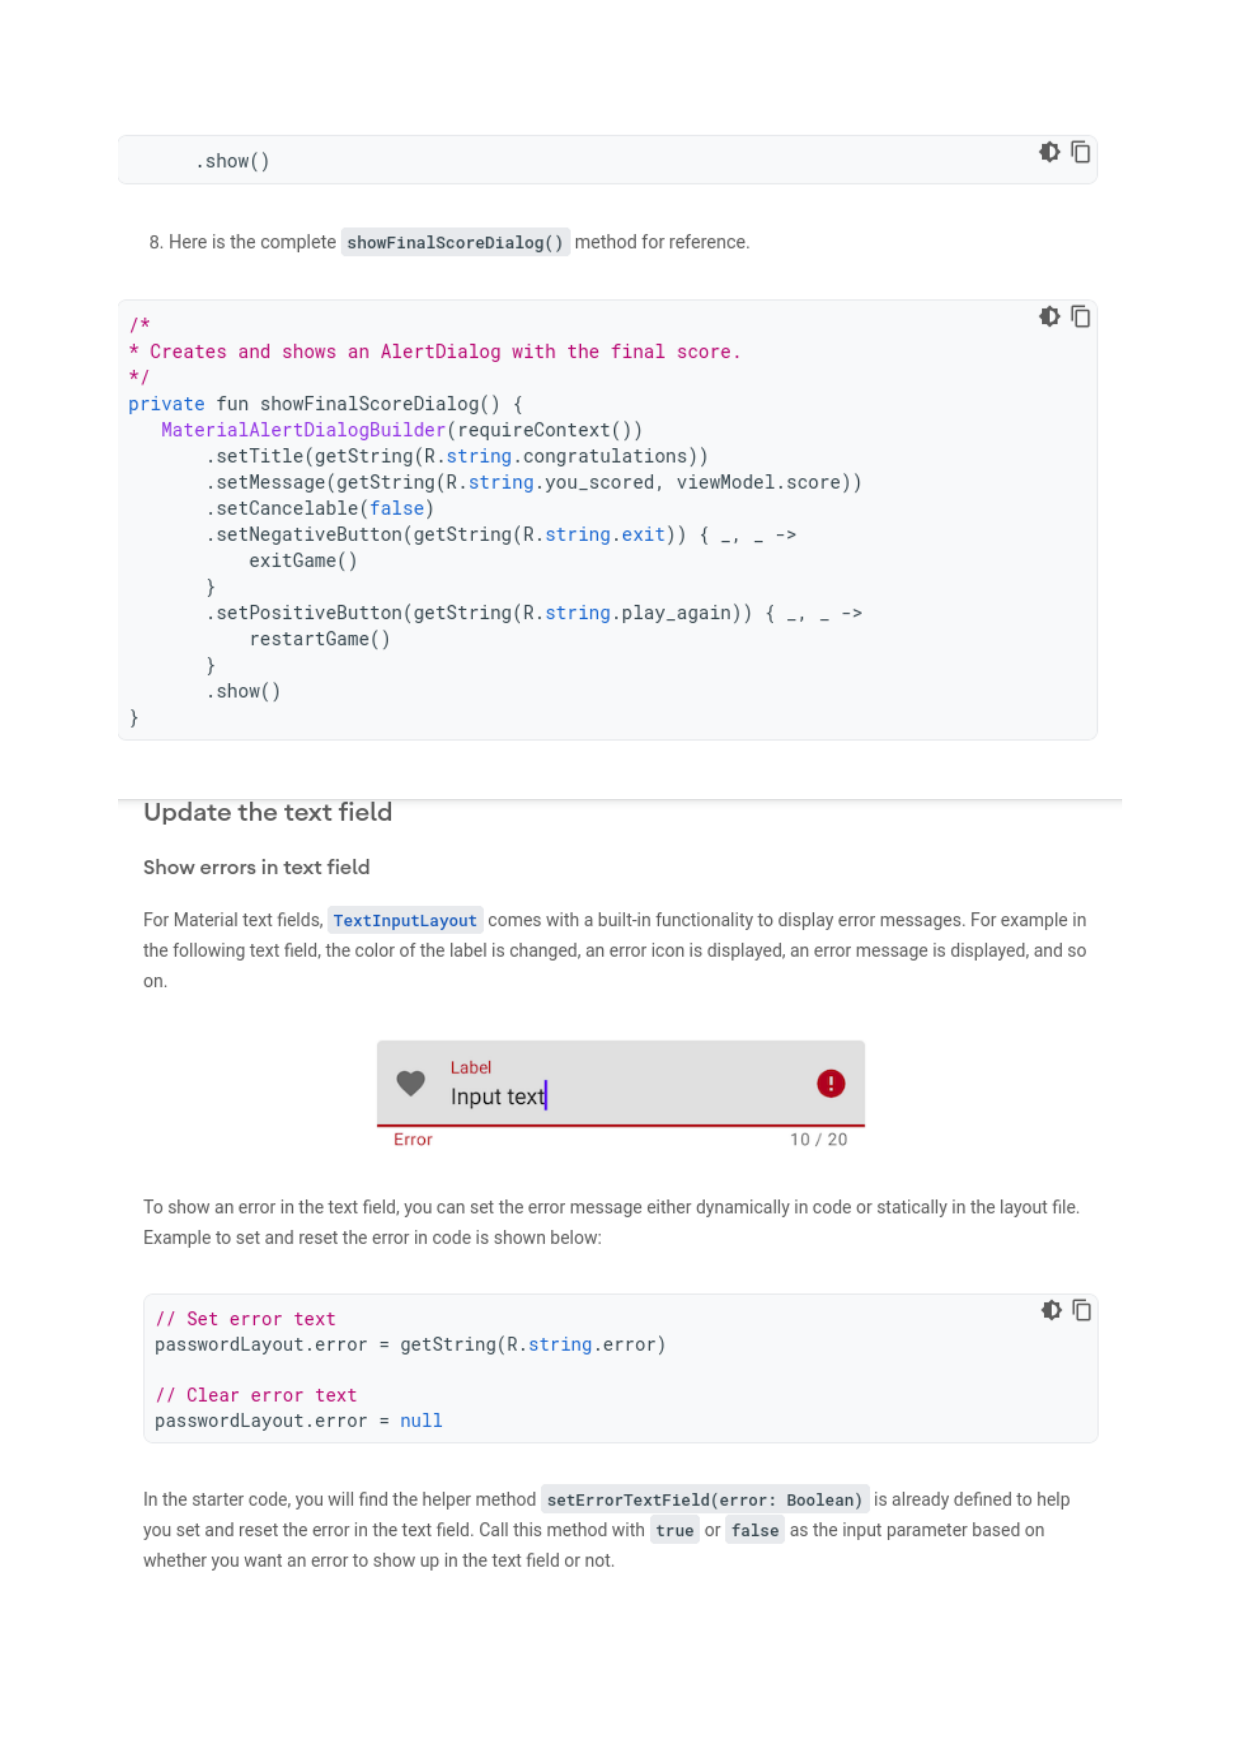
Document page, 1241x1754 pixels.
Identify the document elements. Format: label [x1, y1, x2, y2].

picture [118, 799, 1123, 1591]
picture [118, 118, 1123, 776]
